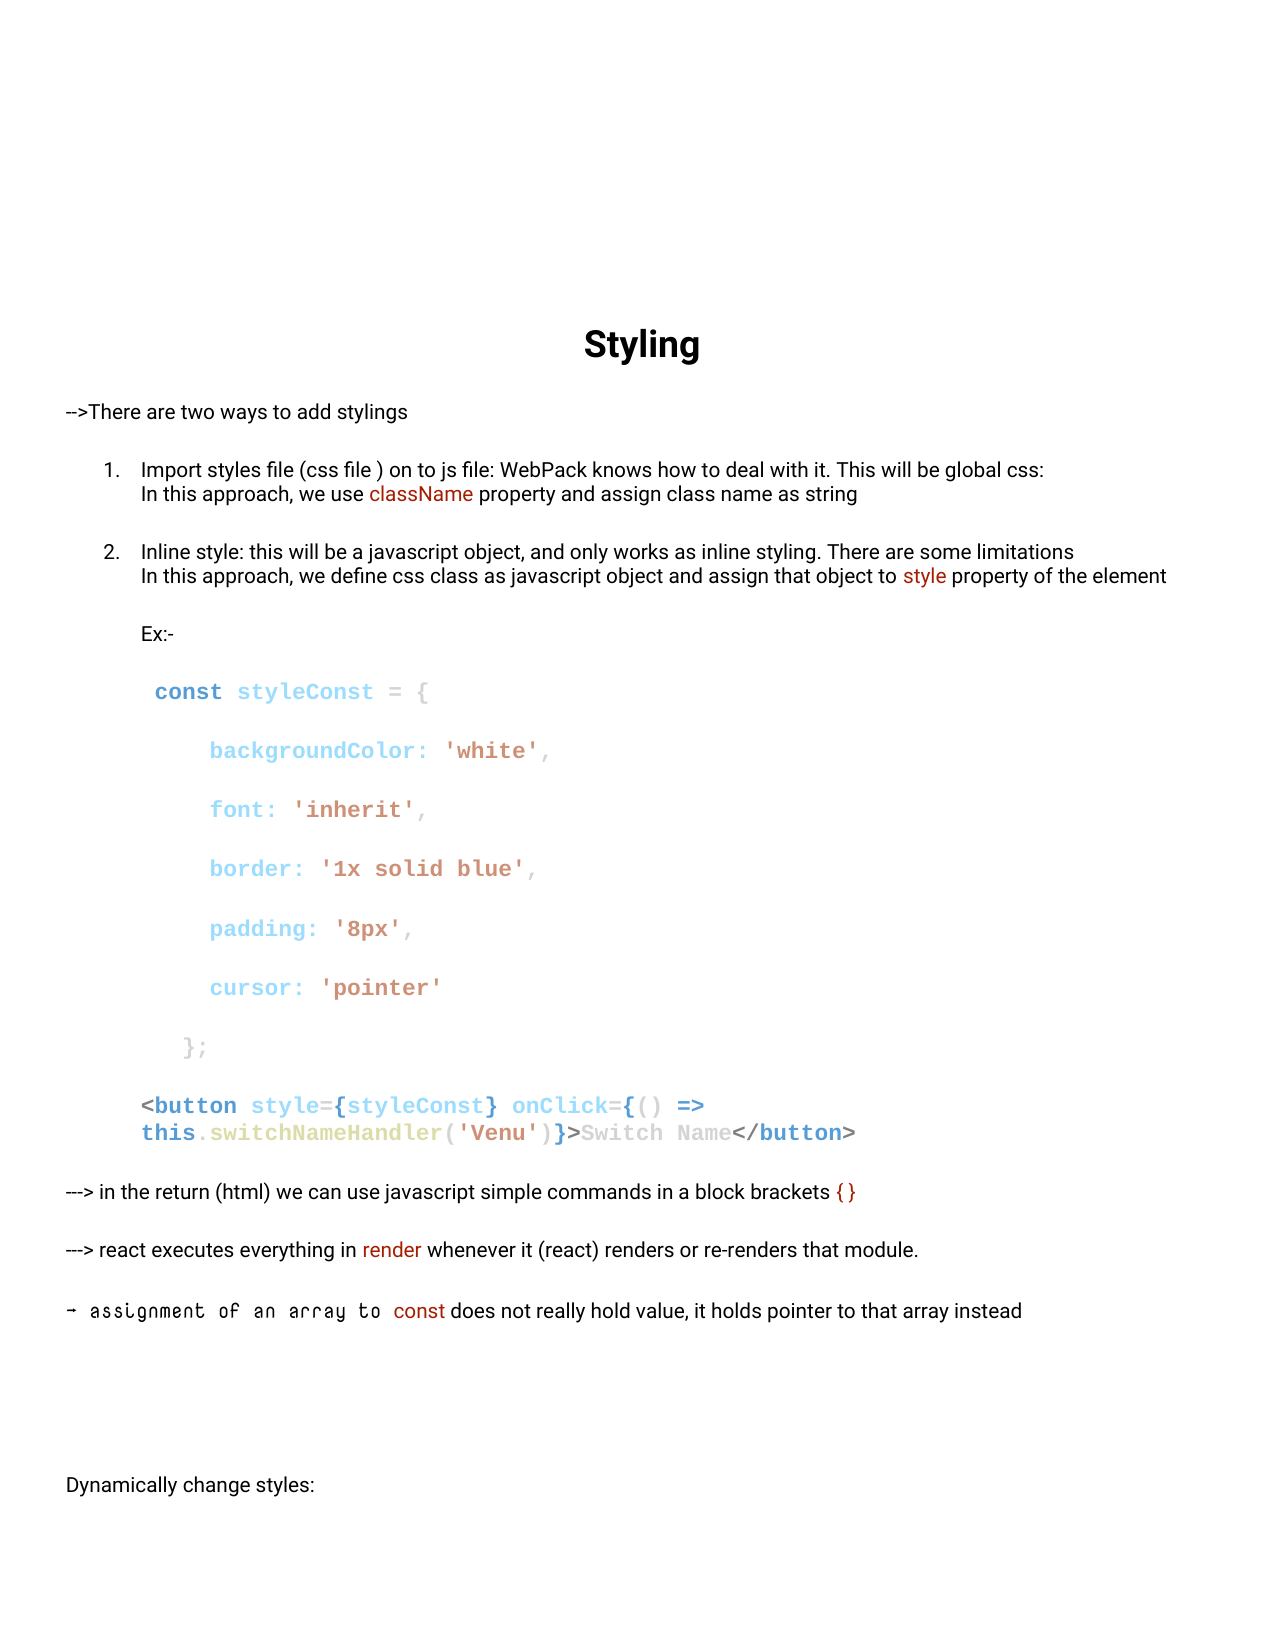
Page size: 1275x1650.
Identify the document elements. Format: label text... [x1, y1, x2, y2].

text In this approach, we define css class as javascript object and assign that object to style property of the element [141, 564, 1219, 589]
text backgroundColor: 'white', [141, 739, 1219, 765]
text Ex:- [141, 622, 1219, 647]
text Dynamically change styles: [66, 1473, 1219, 1498]
text -->There are two ways to add stylings [66, 400, 1219, 425]
text const styleConst = { [141, 680, 1219, 706]
text <button style={styleConst} onClick={() => this.switchNameHandler('Venu')}>Switch Name</button> [141, 1095, 1219, 1147]
text ---> react executes everything in render whenever it (react) renders or re-renders that module. [66, 1238, 1219, 1262]
list Import styles file (css file ) on to js file: WebPack knows how to deal with it. This will be global css: [103, 458, 1219, 482]
text ---> in the return (html) we can use javascript simple commands in a block brackets { } [66, 1180, 1219, 1204]
text cursor: 'pointer' [141, 976, 1219, 1002]
text padding: '8px', [141, 917, 1219, 943]
text Styling [66, 323, 1219, 367]
list Inline style: this will be a javascript object, and only works as inline styling. There are some limitations [103, 540, 1219, 564]
text border: '1x solid blue', [141, 858, 1219, 884]
text }; [141, 1036, 1219, 1062]
text font: 'inherit', [141, 798, 1219, 824]
text → assignment of an array to const does not really hold value, it holds pointer to that array instead [66, 1296, 1219, 1324]
text In this approach, we use className property and assign class name as string [66, 482, 1219, 507]
